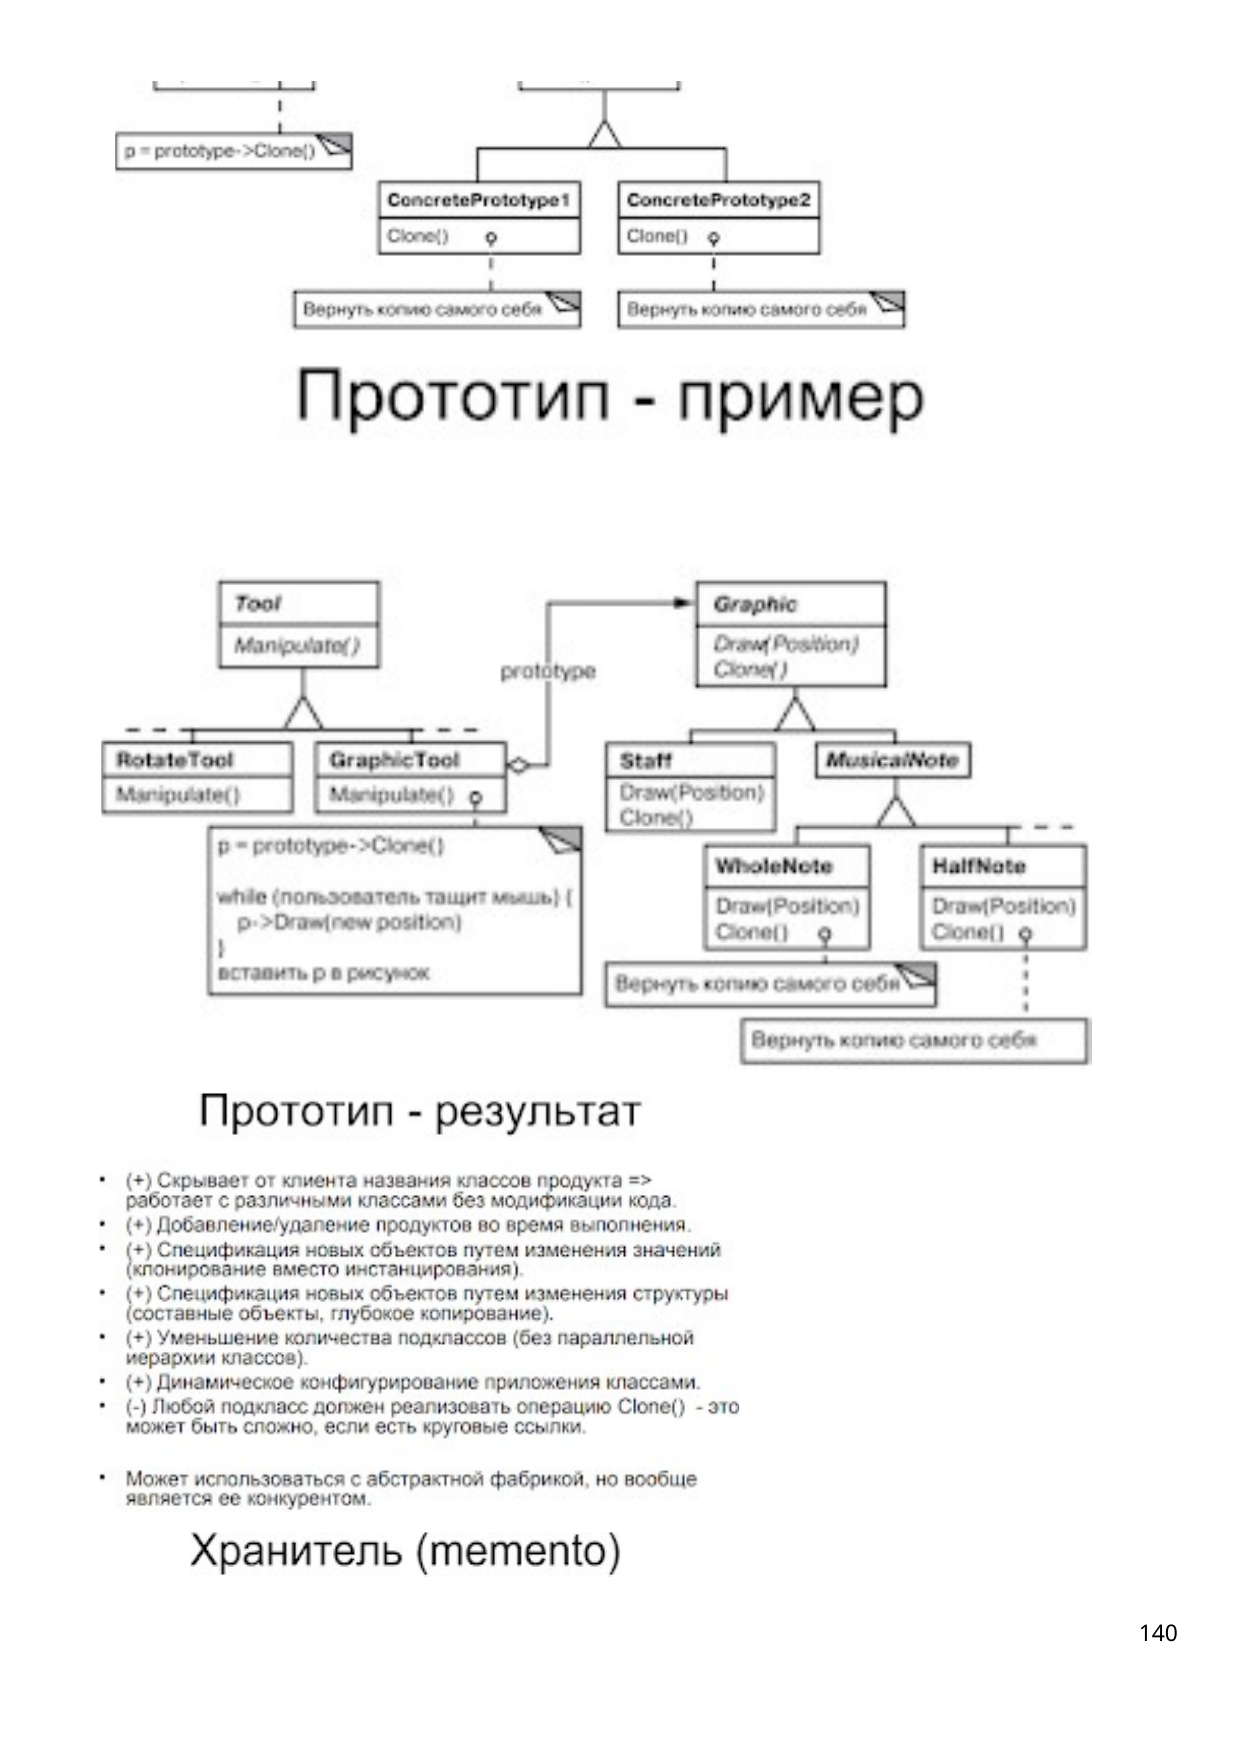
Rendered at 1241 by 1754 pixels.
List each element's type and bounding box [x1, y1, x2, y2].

picture [99, 1092, 740, 1512]
picture [190, 1532, 622, 1577]
picture [101, 365, 1092, 1069]
picture [115, 81, 911, 333]
